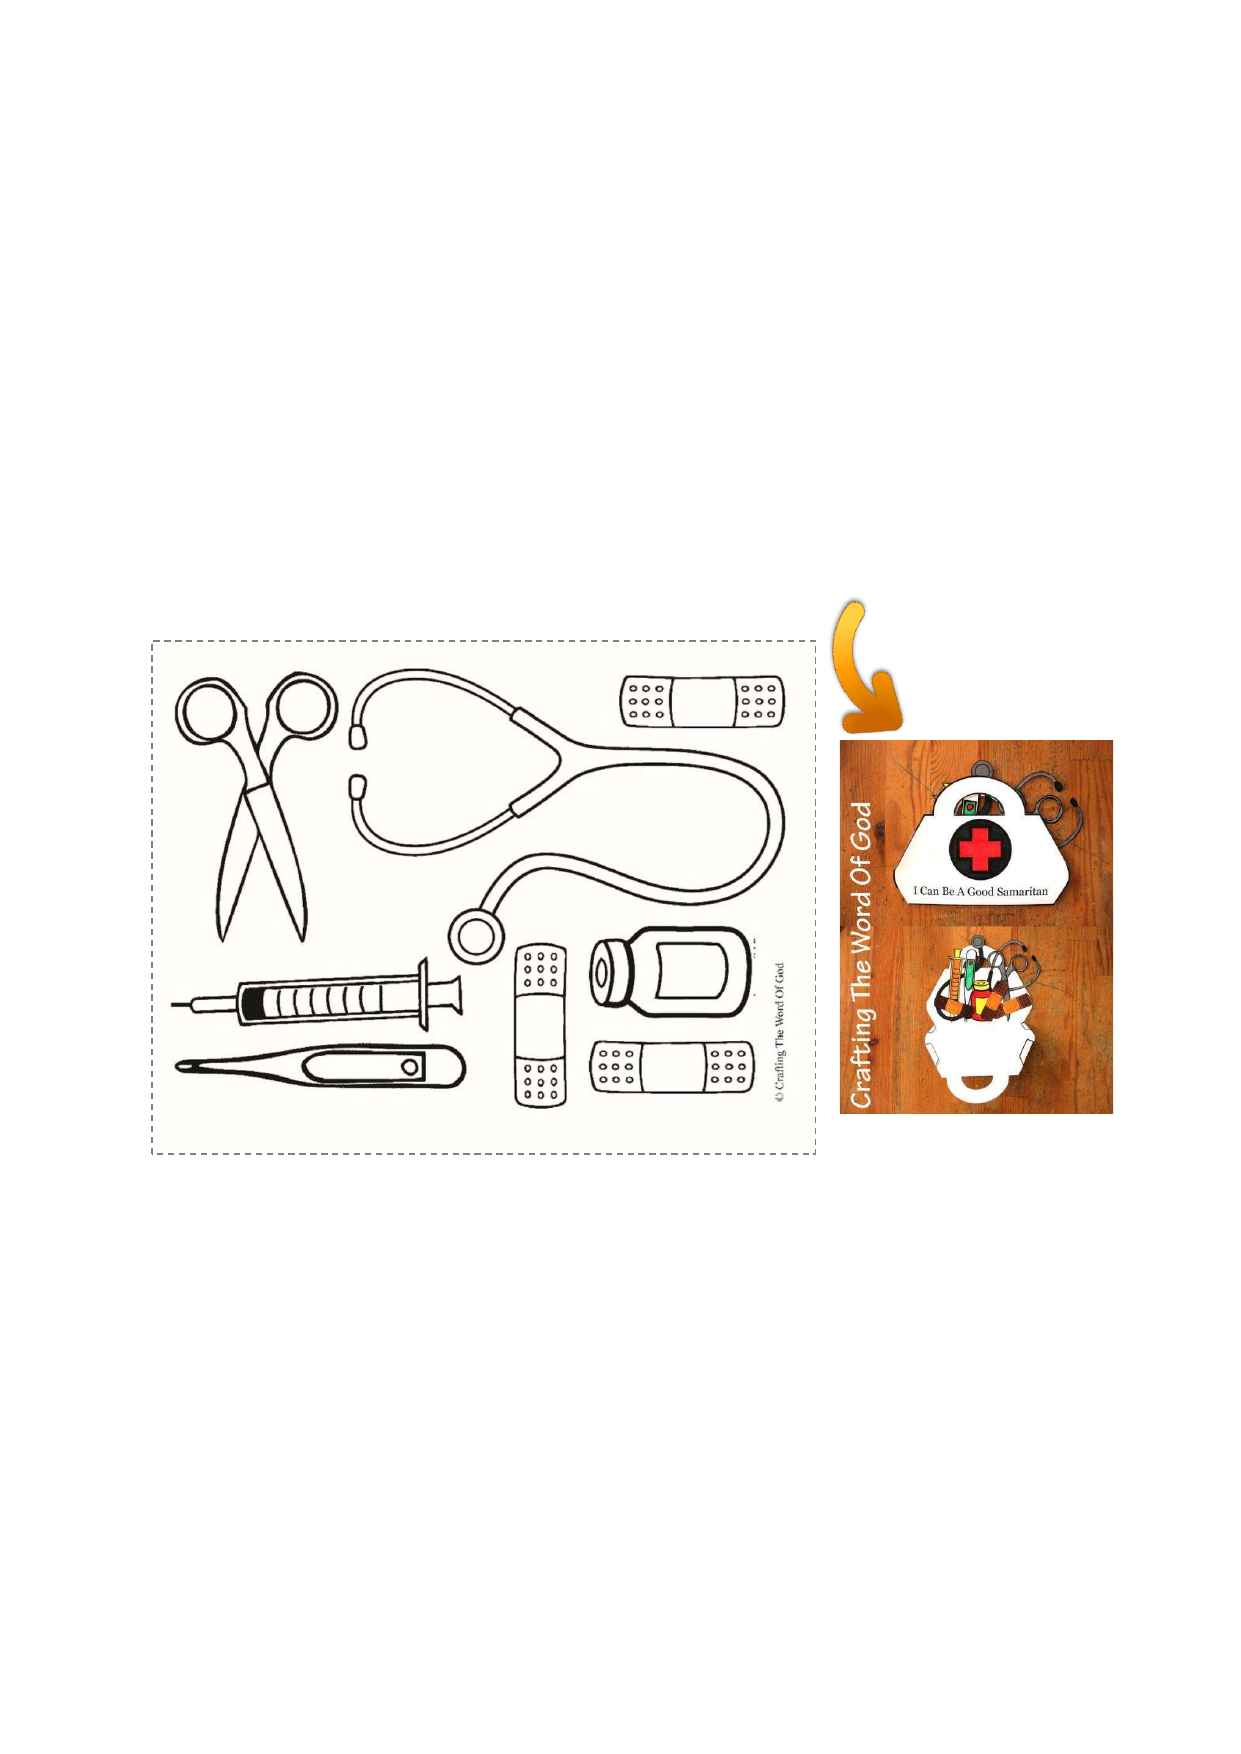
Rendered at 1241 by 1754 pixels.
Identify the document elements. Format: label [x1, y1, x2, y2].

picture [153, 584, 1114, 1153]
